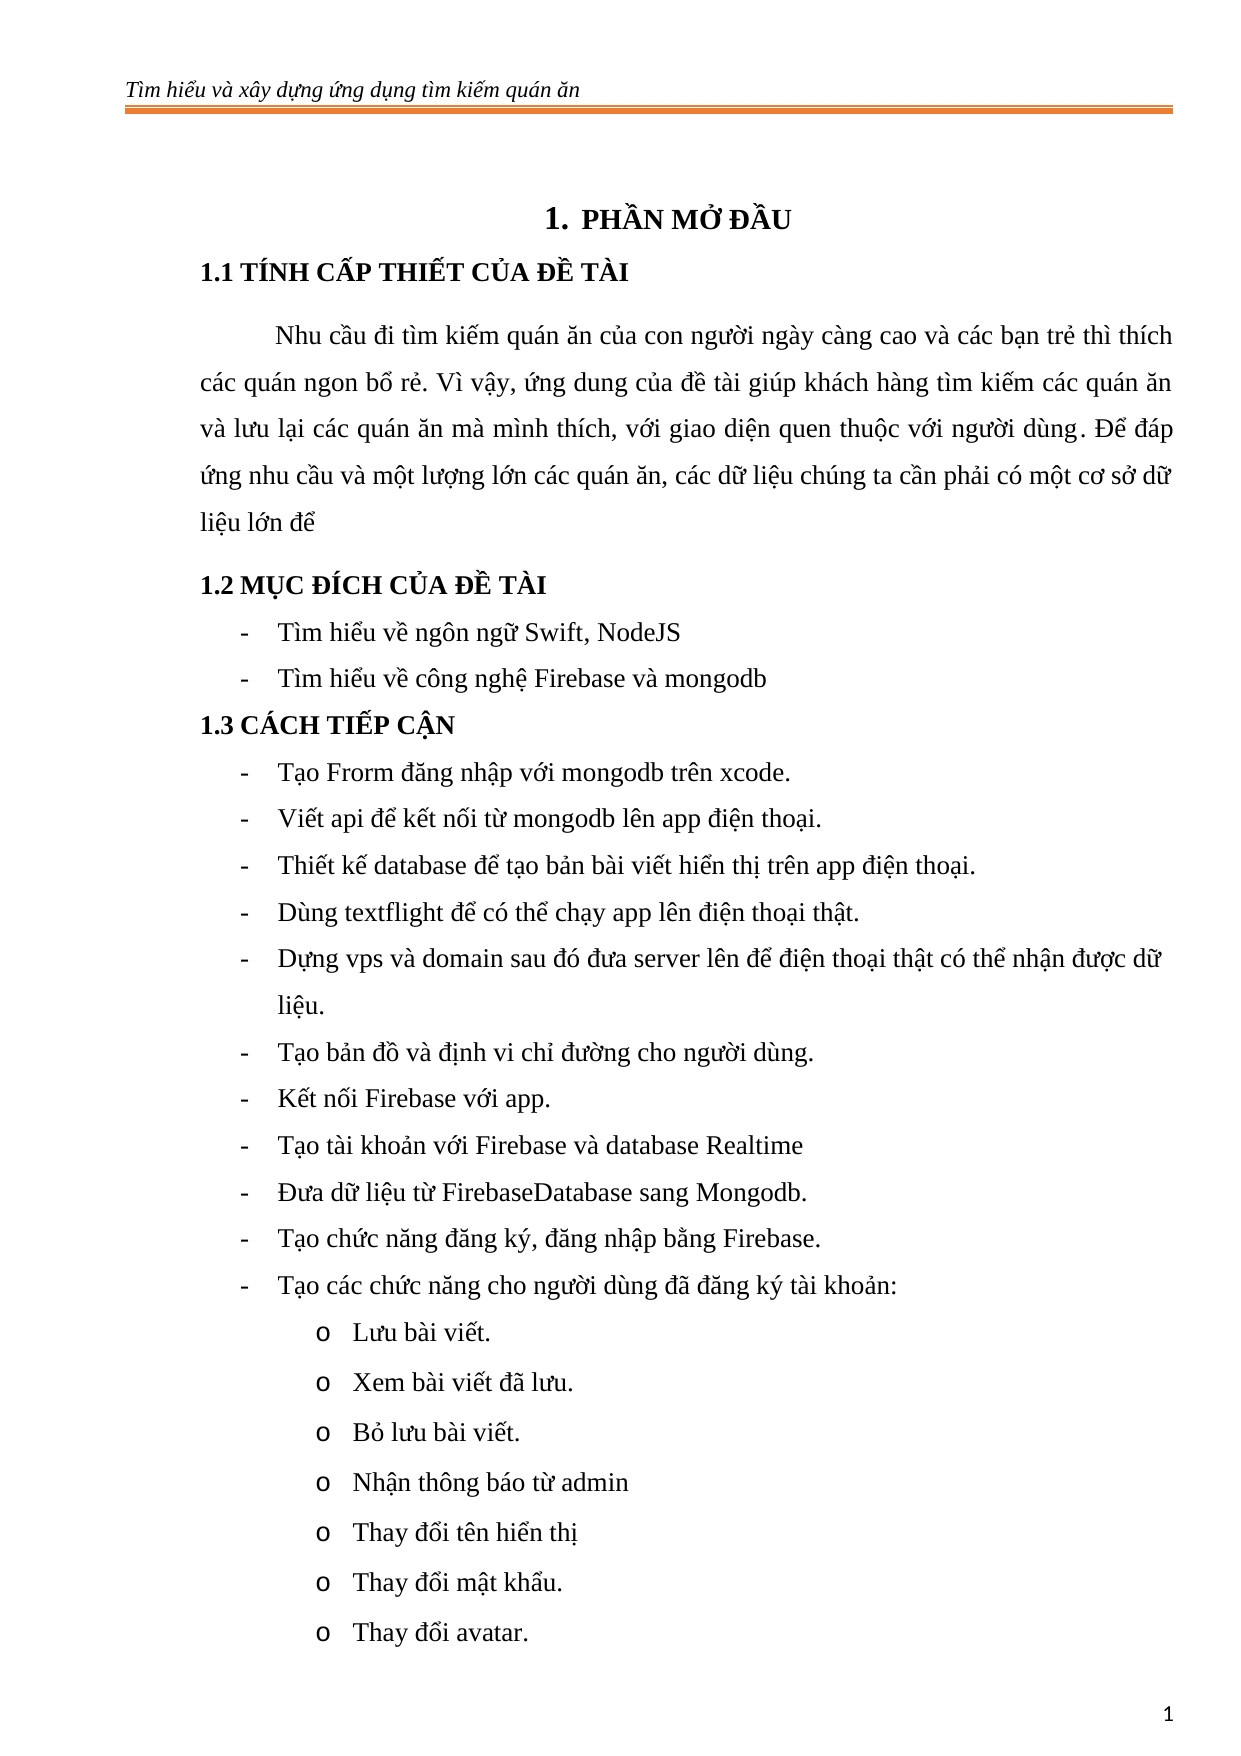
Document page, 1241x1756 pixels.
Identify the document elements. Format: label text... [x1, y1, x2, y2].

list Lưu bài viết. [315, 1316, 1173, 1349]
list CÁCH TIẾP CẬN [200, 709, 1173, 740]
list Kết nối Firebase với app. [240, 1082, 1173, 1113]
list Tạo Frorm đăng nhập với mongodb trên xcode. [240, 756, 1173, 787]
list Thay đổi avatar. [315, 1616, 1173, 1650]
list Xem bài viết đã lưu. [315, 1366, 1173, 1399]
list Viết api để kết nối từ mongodb lên app điện thoại. [240, 802, 1173, 833]
list Bỏ lưu bài viết. [315, 1416, 1173, 1449]
list Tìm hiểu về ngôn ngữ Swift, NodeJS [240, 616, 1173, 647]
list Đưa dữ liệu từ FirebaseDatabase sang Mongodb. [240, 1176, 1173, 1207]
list Thay đổi tên hiển thị [315, 1516, 1173, 1549]
text Nhu cầu đi tìm kiếm quán ăn của con người ngày càng cao và các bạn trẻ thì thích các quán ngon bổ rẻ. Vì vậy, ứng dung của đề tài giúp khách hàng tìm kiếm các quán ăn và lưu lại các quán ăn mà mình thích, với giao diện quen thuộc với người dùng. Để đáp ứng nhu cầu và một lượng lớn các quán ăn, các dữ liệu chúng ta cần phải có một cơ sở dữ liệu lớn để [200, 319, 1173, 537]
list MỤC ĐÍCH CỦA ĐỀ TÀI [200, 569, 1173, 600]
list PHẦN MỞ ĐẦU [162, 198, 1173, 236]
list Dùng textflight để có thể chạy app lên điện thoại thật. [240, 896, 1173, 927]
list Thiết kế database để tạo bản bài viết hiển thị trên app điện thoại. [240, 849, 1173, 880]
list TÍNH CẤP THIẾT CỦA ĐỀ TÀI [200, 256, 1173, 287]
list Tạo bản đồ và định vi chỉ đường cho người dùng. [240, 1036, 1173, 1067]
list Dựng vps và domain sau đó đưa server lên để điện thoại thật có thể nhận được dữ liệu. [240, 942, 1173, 1020]
list Thay đổi mật khẩu. [315, 1566, 1173, 1599]
list Tìm hiểu về công nghệ Firebase và mongodb [240, 662, 1173, 693]
list Tạo các chức năng cho người dùng đã đăng ký tài khoản: [240, 1269, 1173, 1300]
list Nhận thông báo từ admin [315, 1466, 1173, 1499]
list Tạo tài khoản với Firebase và database Realtime [240, 1129, 1173, 1160]
list Tạo chức năng đăng ký, đăng nhập bằng Firebase. [240, 1222, 1173, 1253]
